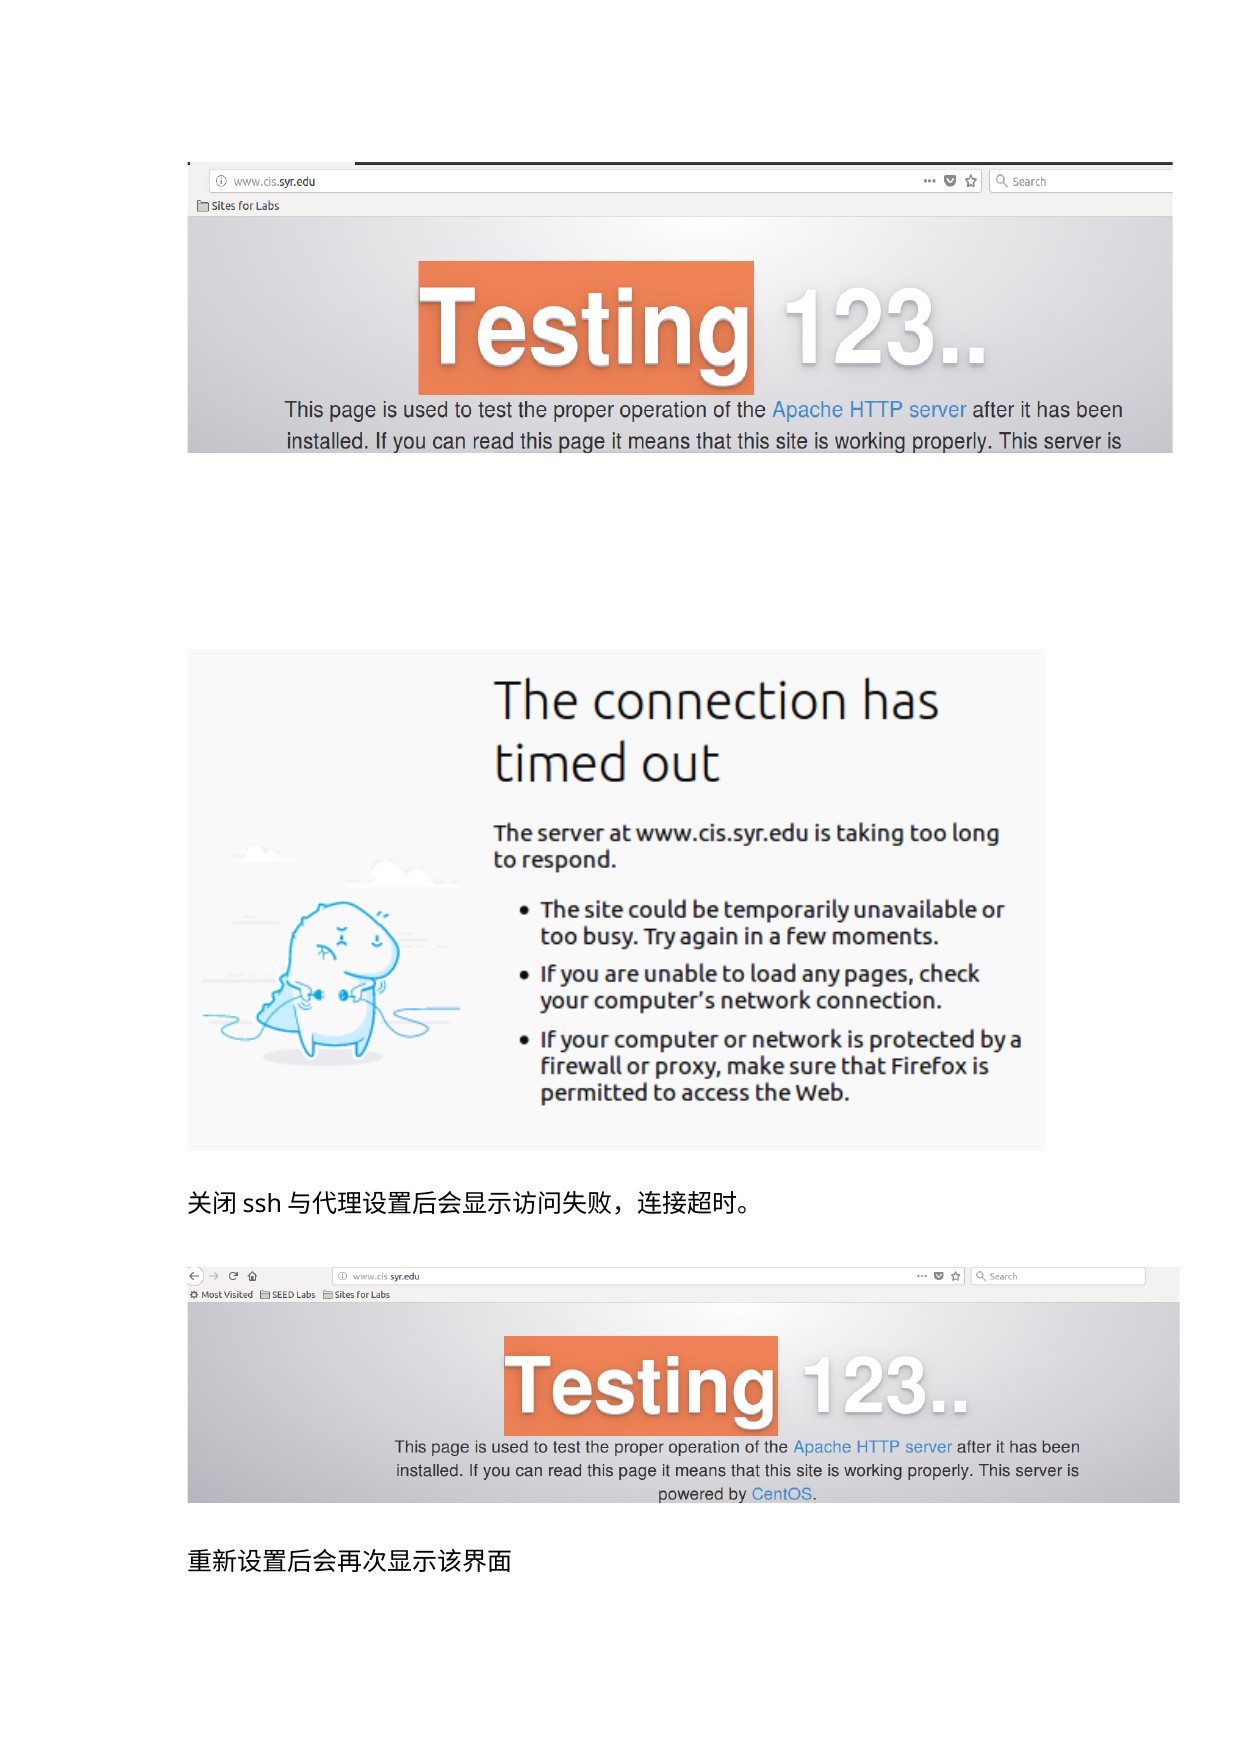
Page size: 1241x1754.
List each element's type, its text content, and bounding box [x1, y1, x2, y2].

text 关闭ssh与代理设置后会显示访问失败，连接超时。 [187, 1169, 1053, 1234]
picture [187, 162, 1173, 453]
picture [187, 1267, 1180, 1503]
text 重新设置后会再次显示该界面 [187, 1527, 1053, 1592]
picture [187, 649, 1046, 1151]
